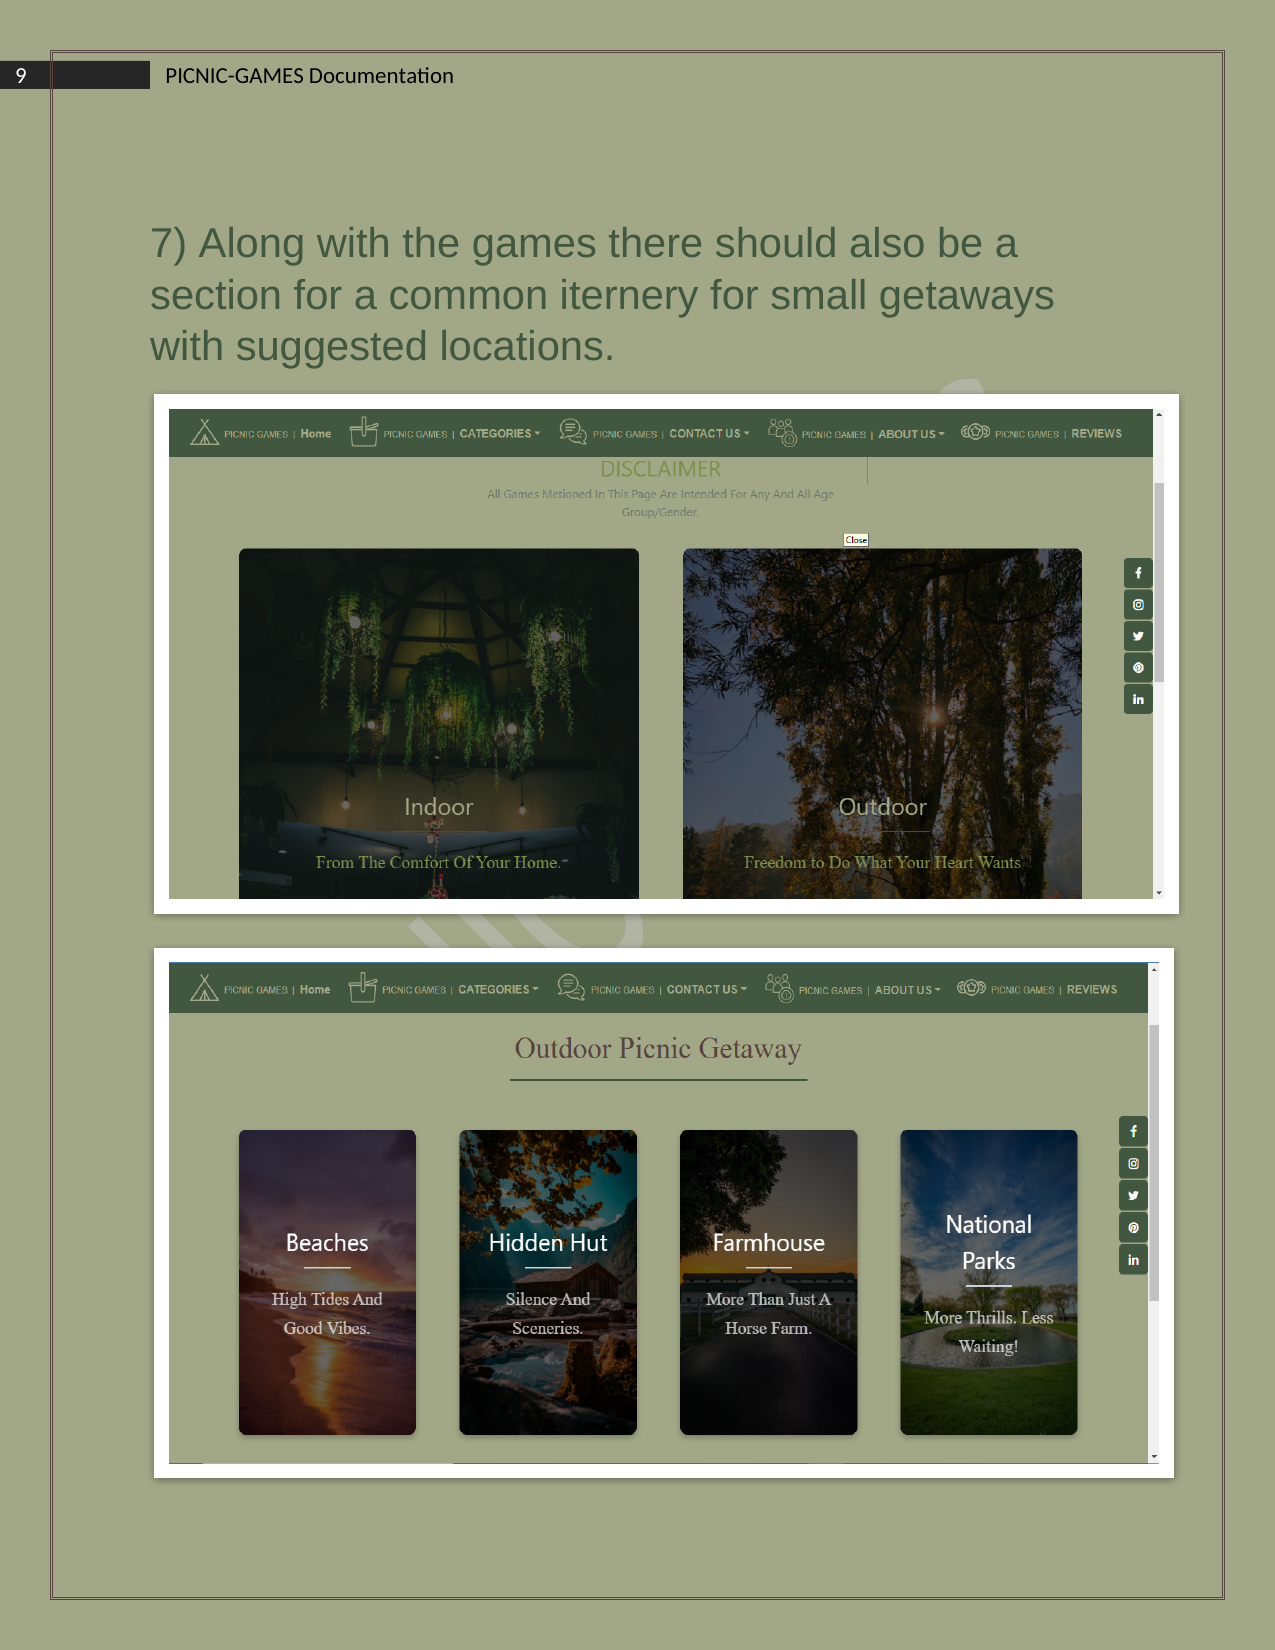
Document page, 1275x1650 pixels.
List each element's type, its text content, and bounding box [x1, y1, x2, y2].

picture [169, 962, 1159, 1464]
picture [169, 409, 1164, 899]
text 7) Along with the games there should also be a section for a common iternery for small getaways with suggested locations. [150, 218, 1125, 369]
